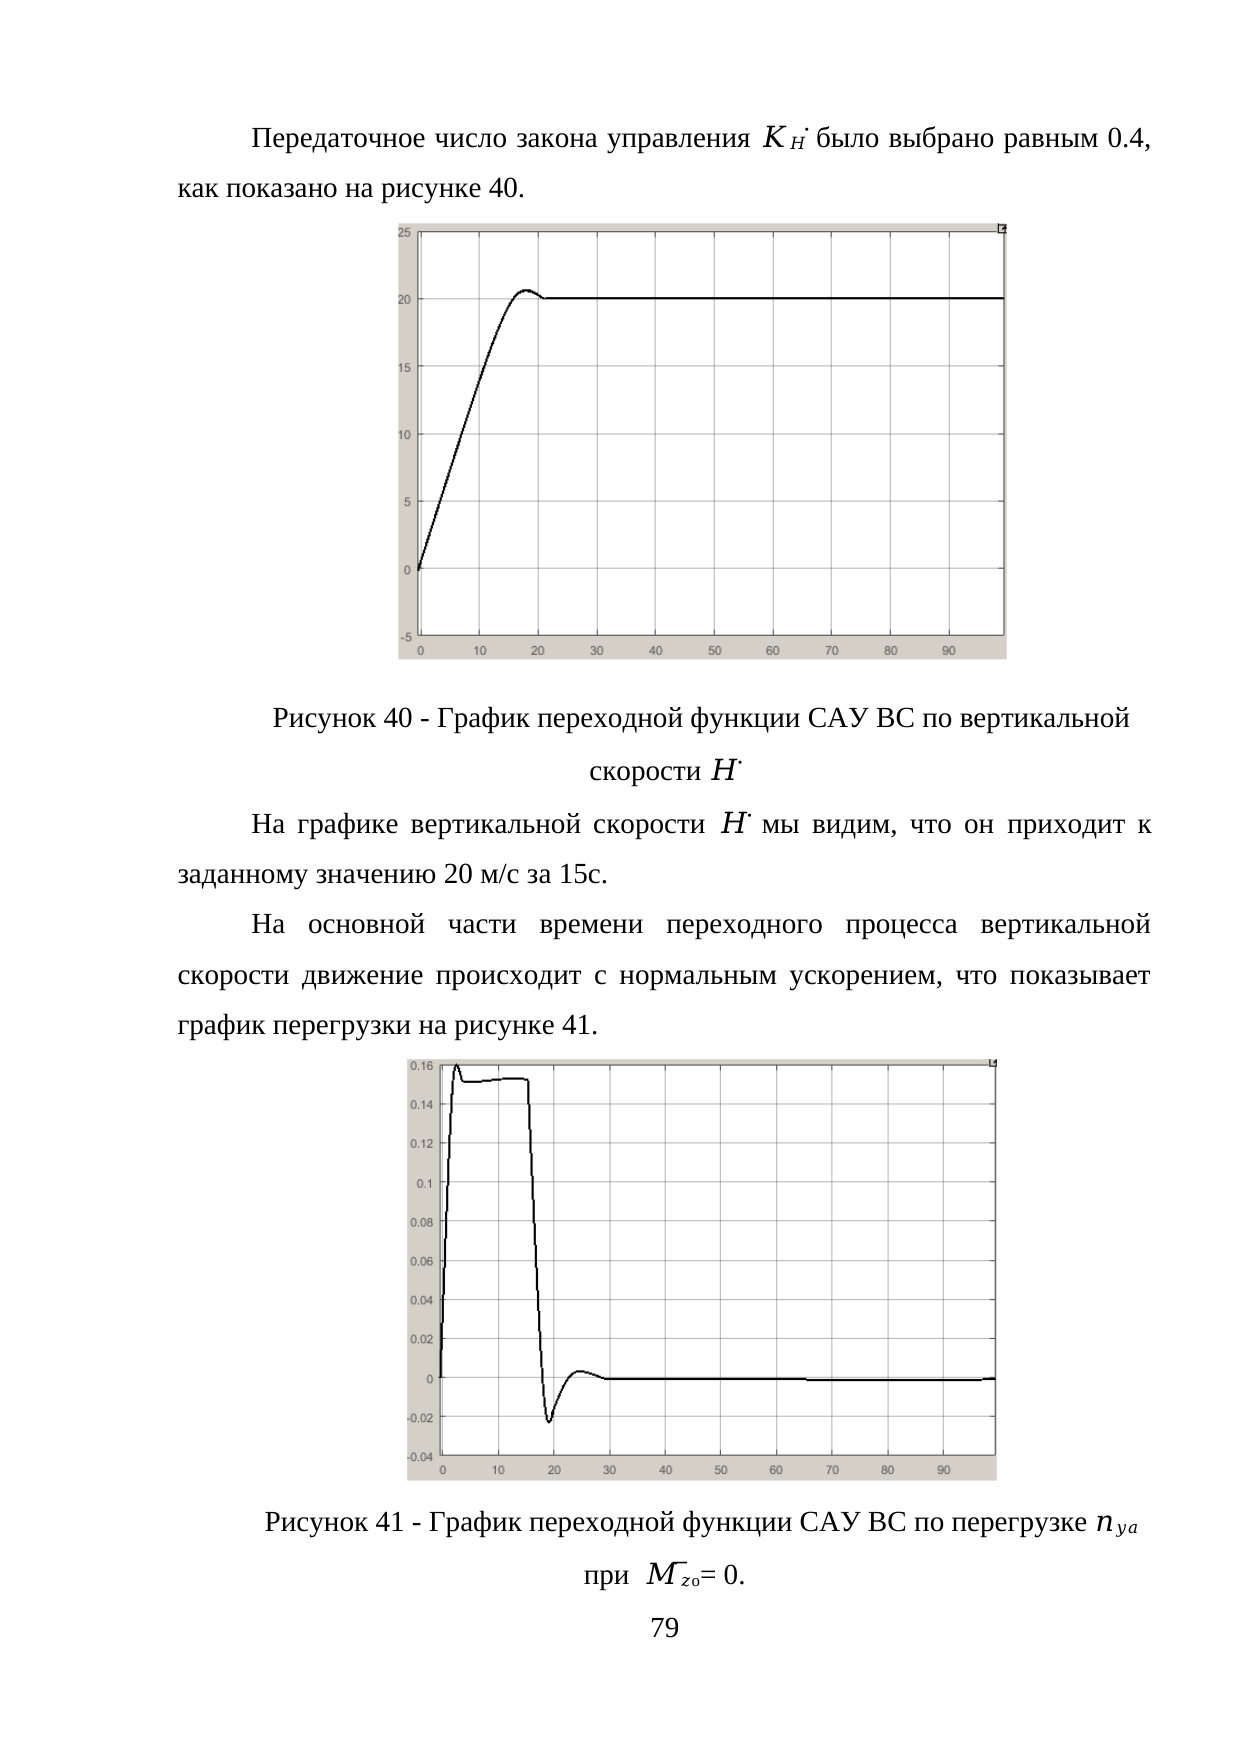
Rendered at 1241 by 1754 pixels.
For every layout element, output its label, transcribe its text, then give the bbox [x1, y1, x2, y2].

picture [405, 1057, 998, 1486]
text Передаточное число закона управления 𝐾𝐻̇ было выбрано равным 0.4, как показано на рисунке 40. [177, 118, 1152, 204]
text На графике вертикальной скорости 𝐻̇ мы видим, что он приходит к заданному значению 20 м/с за 15с. [177, 804, 1152, 890]
text На основной части времени переходного процесса вертикальной скорости движение происходит с нормальным ускорением, что показывает график перегрузки на рисунке 41. [177, 907, 1152, 1041]
text Рисунок 41 - График переходной функции САУ ВС по перегрузке 𝑛𝑦𝑎 при 𝑀̅𝑧о= 0. [177, 1502, 1152, 1590]
text Рисунок 40 - График переходной функции САУ ВС по вертикальной скорости 𝐻̇ [177, 700, 1152, 787]
picture [394, 220, 1009, 684]
